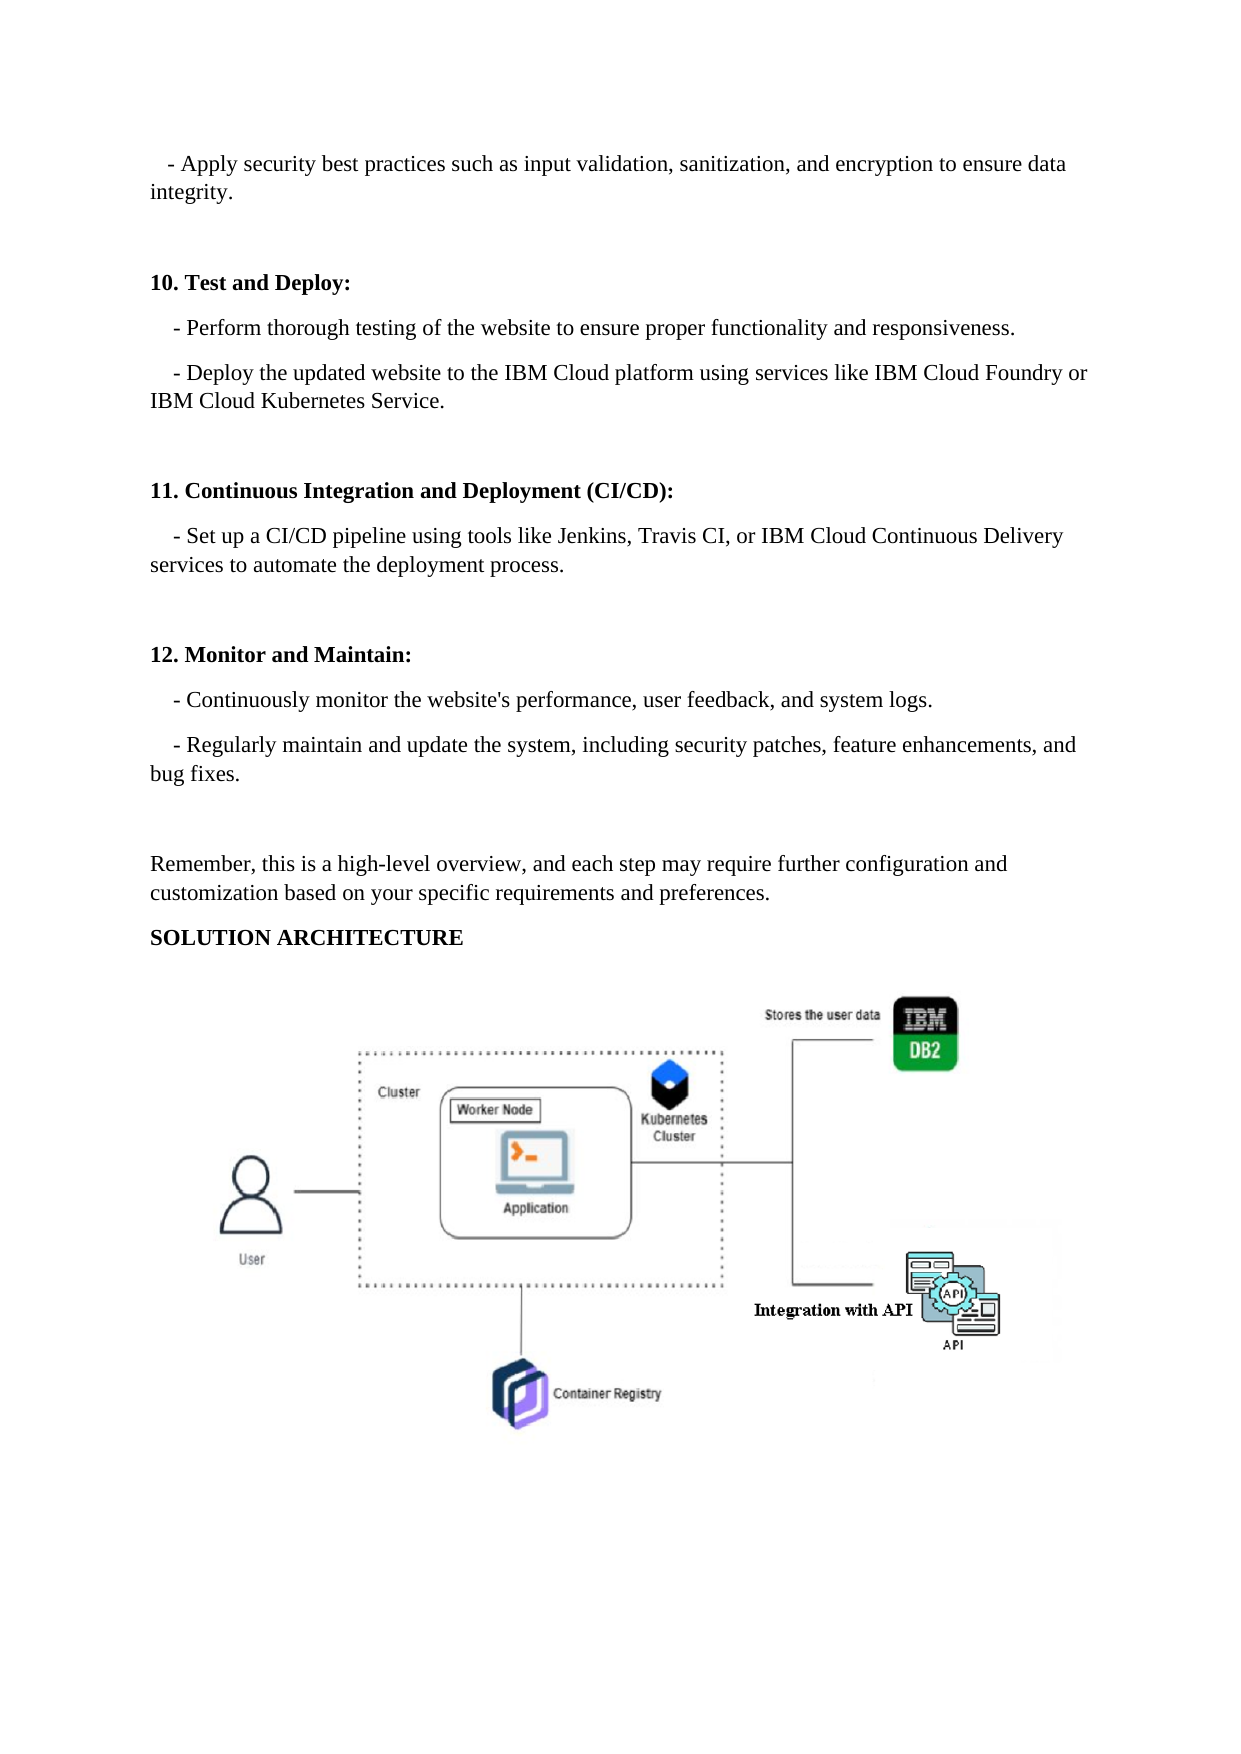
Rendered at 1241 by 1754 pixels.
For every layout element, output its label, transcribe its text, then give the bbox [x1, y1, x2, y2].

text - Regularly maintain and update the system, including security patches, feature enhancements, and bug fixes. [150, 731, 1090, 786]
text - Perform thorough testing of the website to ensure proper functionality and responsiveness. [150, 314, 1090, 340]
text Remember, this is a high-level overview, and each step may require further configuration and customization based on your specific requirements and preferences. [150, 850, 1090, 905]
text SOLUTION ARCHITECTURE [150, 924, 1090, 950]
text 10. Test and Deploy: [150, 269, 1090, 295]
text - Set up a CI/CD pipeline using tools like Jenkins, Travis CI, or IBM Cloud Continuous Delivery services to automate the deployment process. [150, 523, 1090, 577]
text 12. Monitor and Maintain: [150, 641, 1090, 668]
text 11. Continuous Integration and Deployment (CI/CD): [150, 477, 1090, 504]
picture [150, 968, 1091, 1464]
text - Deploy the updated website to the IBM Cloud platform using services like IBM Cloud Foundry or IBM Cloud Kubernetes Service. [150, 359, 1090, 414]
text - Apply security best practices such as input validation, sanitization, and encryption to ensure data integrity. [150, 150, 1090, 205]
text - Continuously monitor the website's performance, user feedback, and system logs. [150, 686, 1090, 713]
